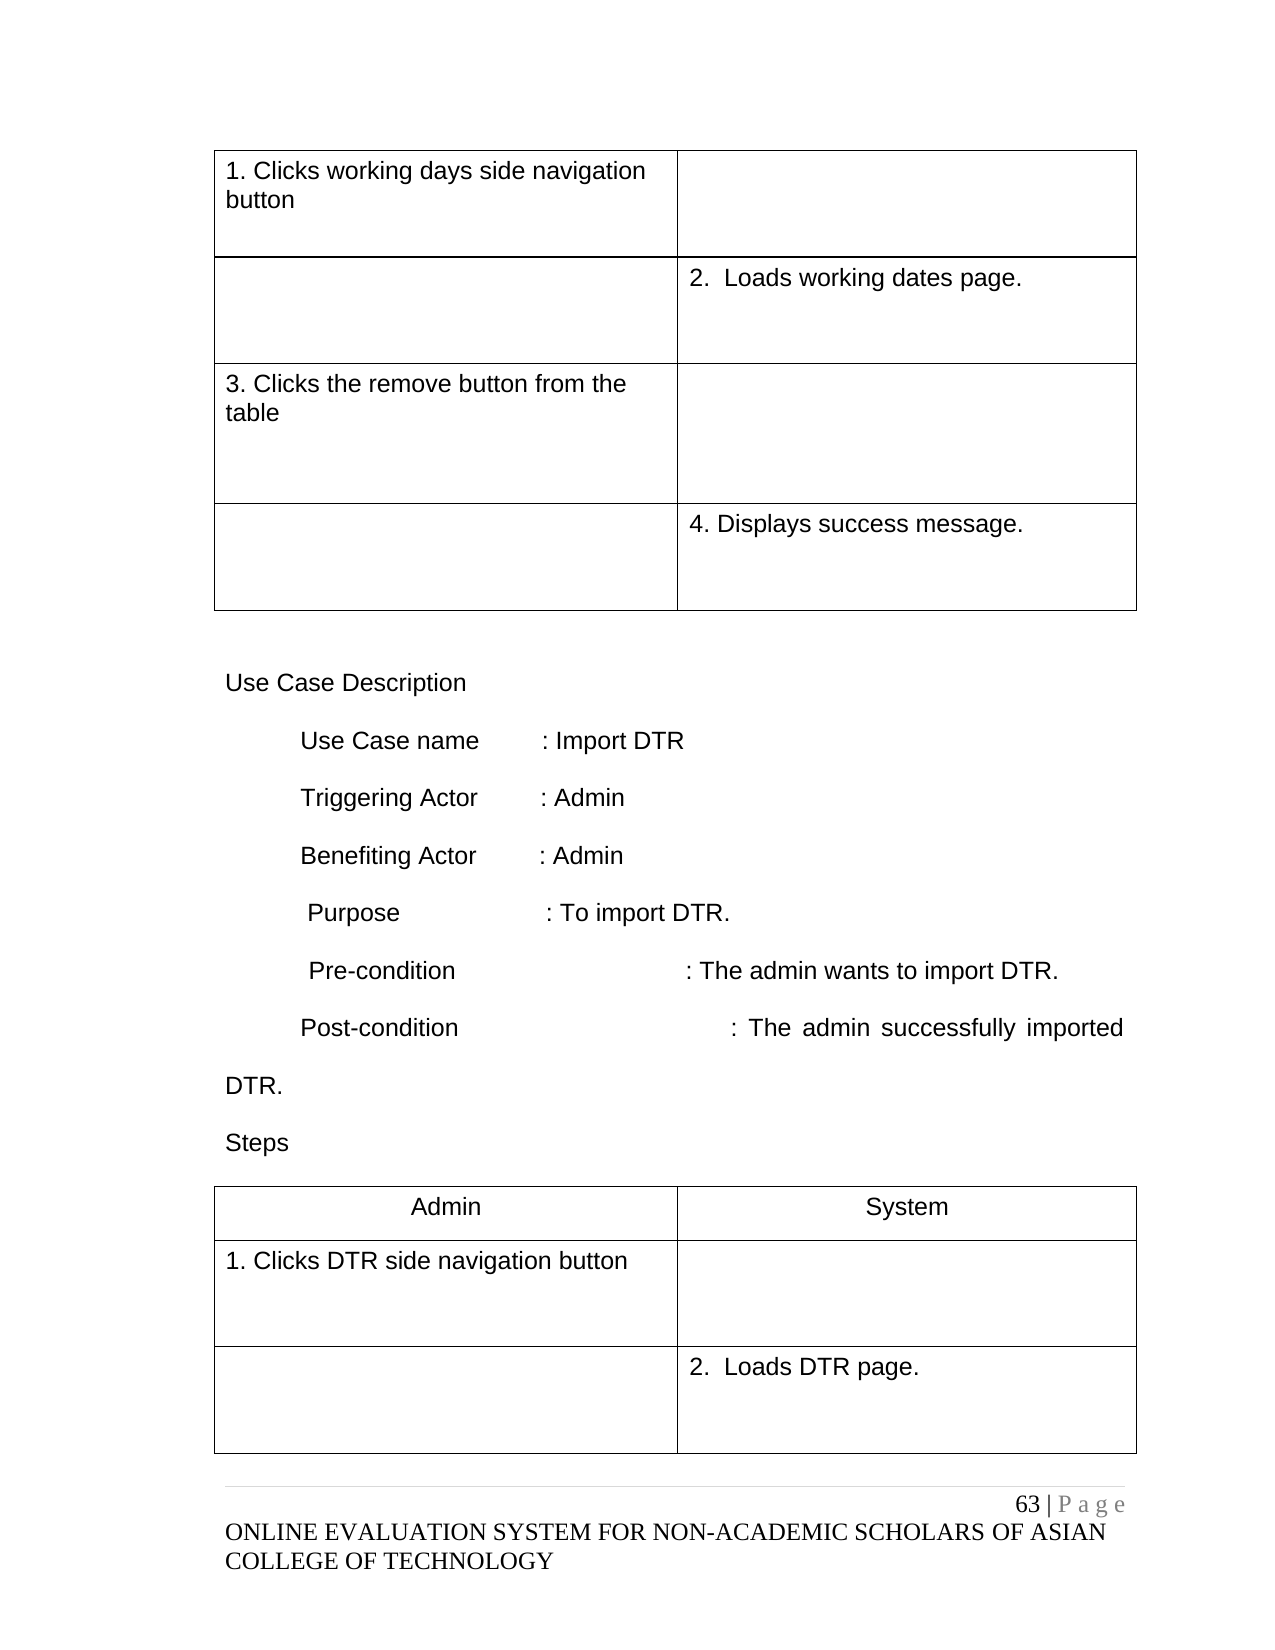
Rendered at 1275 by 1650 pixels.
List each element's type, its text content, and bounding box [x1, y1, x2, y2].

table_cell 3. Clicks the remove button from the table [215, 364, 677, 503]
table_cell [215, 1347, 677, 1452]
text Triggering Actor : Admin [225, 783, 1125, 812]
text Use Case Description [225, 668, 1125, 697]
table_header Admin [215, 1187, 677, 1239]
text Pre-condition : The admin wants to import DTR. [225, 956, 1125, 984]
text Purpose : To import DTR. [225, 898, 1125, 927]
text Post-condition : The admin successfully imported DTR. [225, 1013, 1125, 1099]
text Benefiting Actor : Admin [225, 841, 1125, 869]
text Use Case name : Import DTR [225, 726, 1125, 754]
table_cell [215, 504, 677, 610]
table_cell [678, 1241, 1136, 1346]
table_cell 1. Clicks working days side navigation button [215, 151, 677, 256]
table_cell [215, 258, 677, 363]
table_cell [678, 151, 1136, 256]
table_cell [678, 364, 1136, 503]
table_cell 4. Displays success message. [678, 504, 1136, 610]
table_cell 2. Loads working dates page. [678, 258, 1136, 363]
table_header System [678, 1187, 1136, 1239]
table_cell 2. Loads DTR page. [678, 1347, 1136, 1452]
table_cell 1. Clicks DTR side navigation button [215, 1241, 677, 1346]
text Steps [225, 1128, 1125, 1157]
